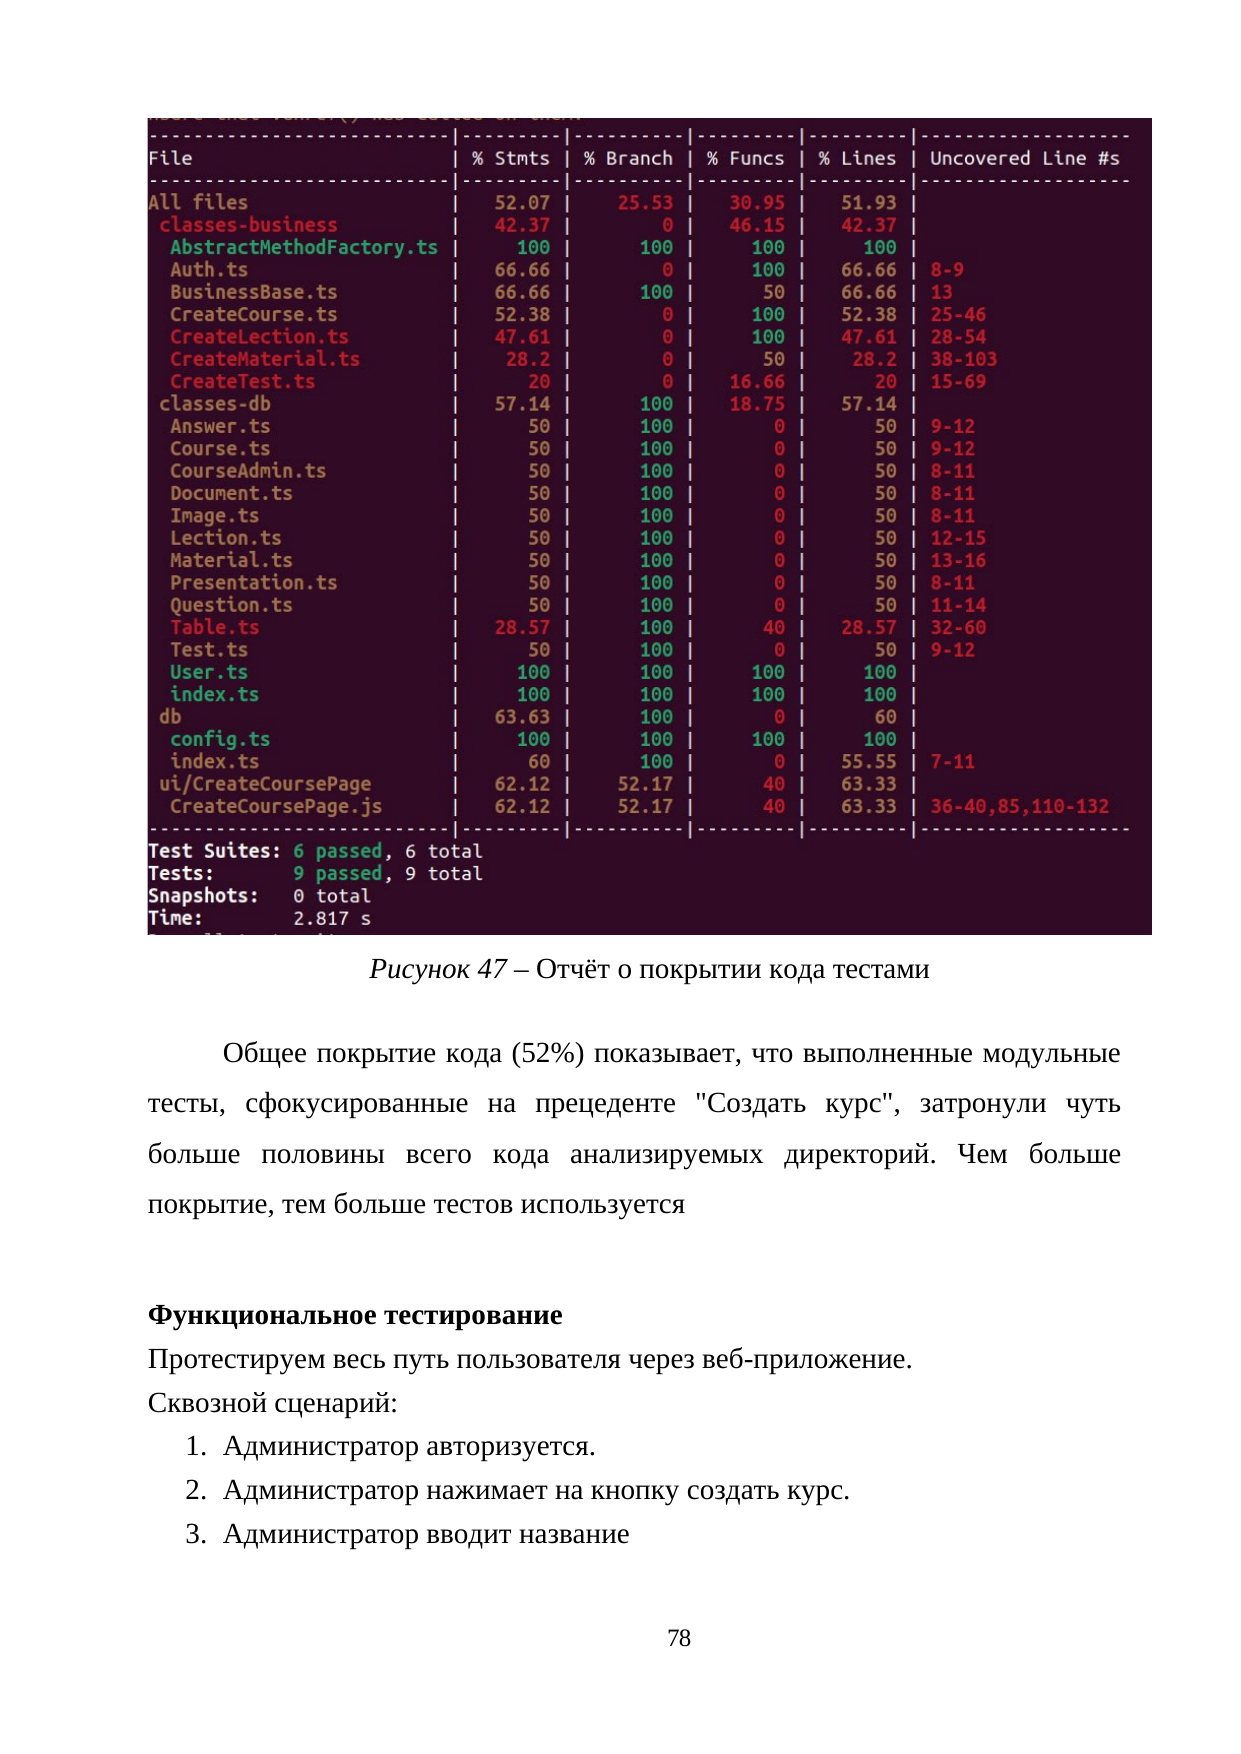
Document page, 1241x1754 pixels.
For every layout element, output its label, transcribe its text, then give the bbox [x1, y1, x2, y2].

text Сквозной сценарий: [148, 1385, 1152, 1418]
text Функциональное тестирование [148, 1297, 1152, 1331]
text Рисунок 47 – Отчёт о покрытии кода тестами [148, 951, 1151, 985]
list Администратор нажимает на кнопку создать курс. [185, 1472, 1152, 1506]
picture [147, 118, 1152, 935]
list Администратор авторизуется. [185, 1428, 1152, 1462]
list Администратор вводит название [185, 1516, 1152, 1550]
text Общее покрытие кода (52%) показывает, что выполненные модульные тесты, сфокусированные на прецеденте "Создать курс", затронули чуть больше половины всего кода анализируемых директорий. Чем больше покрытие, тем больше тестов используется [148, 1035, 1122, 1219]
text Протестируем весь путь пользователя через веб-приложение. [148, 1341, 1152, 1374]
